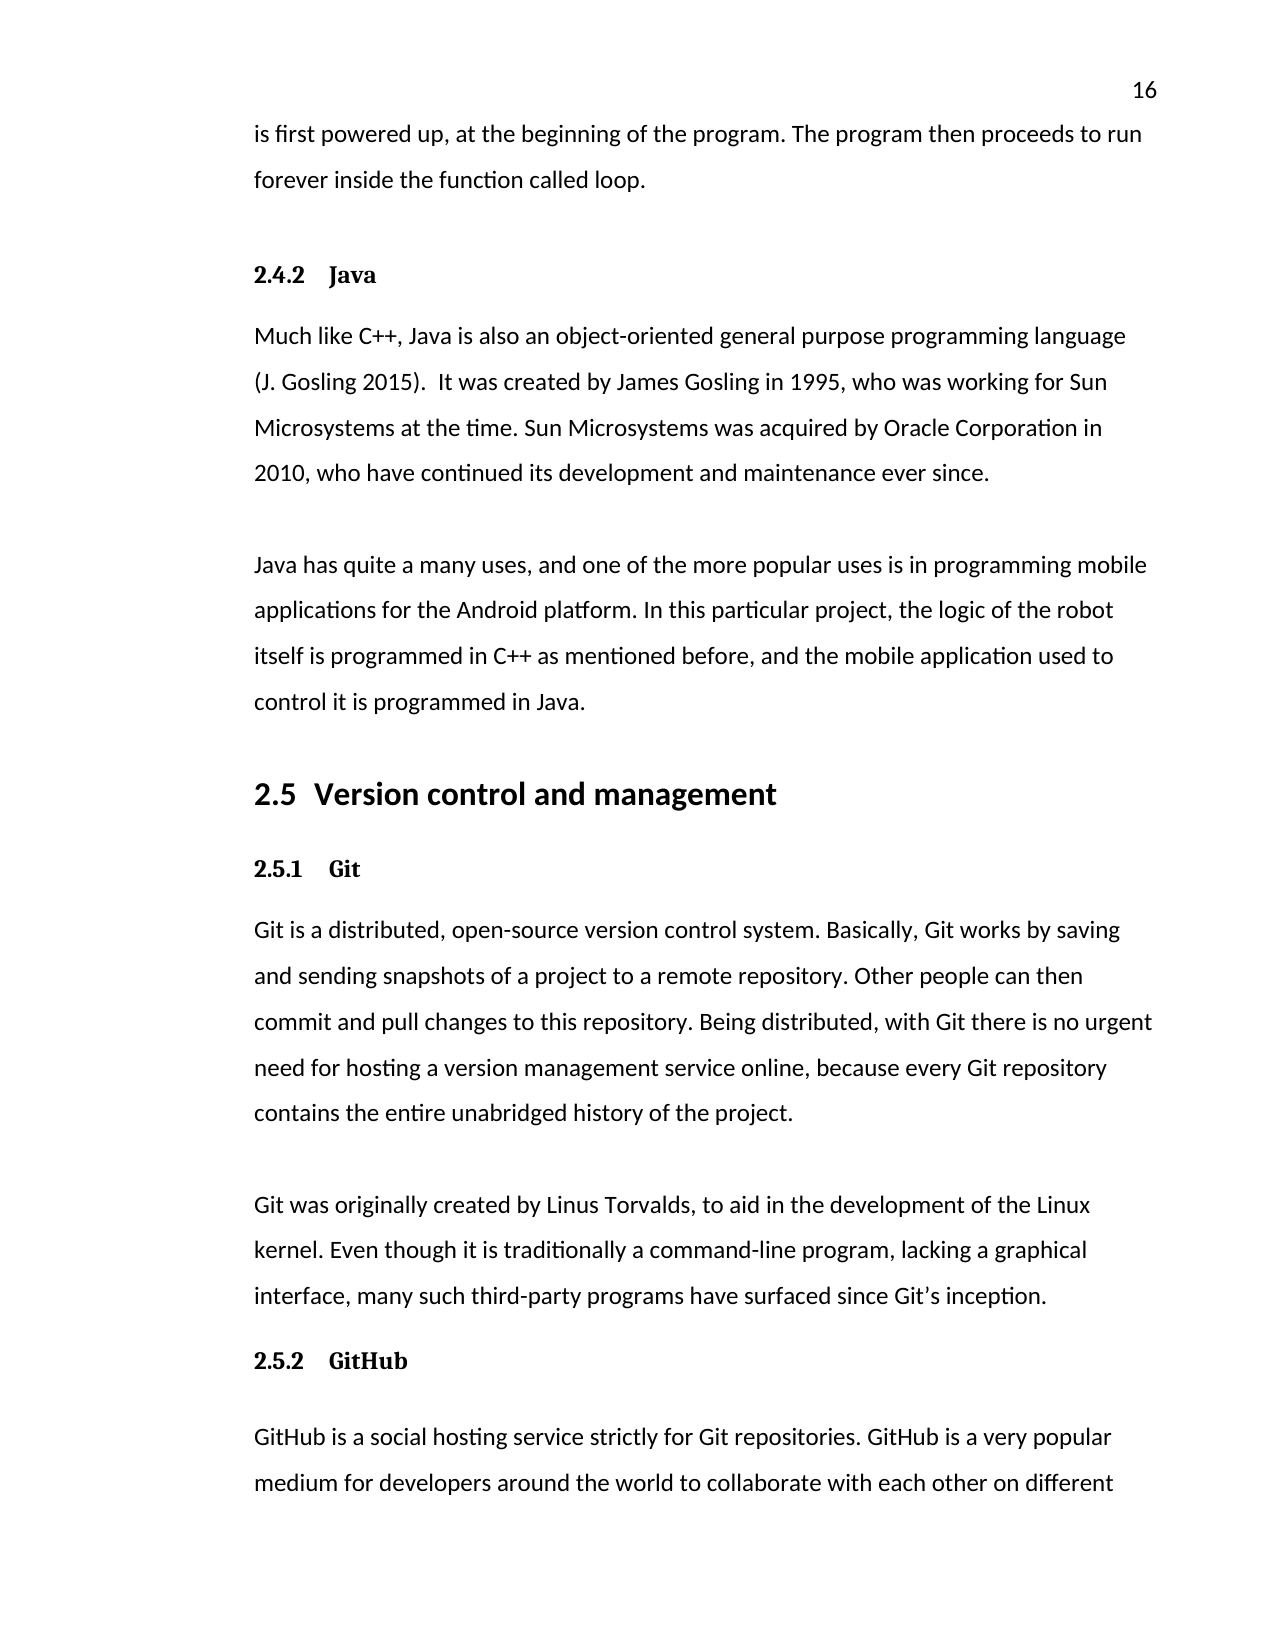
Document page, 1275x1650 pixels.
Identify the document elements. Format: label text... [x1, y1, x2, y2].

text Java has quite a many uses, and one of the more popular uses is in programming mobile applications for the Android platform. In this particular project, the logic of the robot itself is programmed in C++ as mentioned before, and the mobile application used to control it is programmed in Java. [254, 549, 1157, 717]
subtitle Java [254, 261, 1157, 290]
subtitle Git [254, 855, 1157, 884]
subtitle GitHub [254, 1347, 1157, 1376]
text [254, 1421, 1157, 1498]
text Much like C++, Java is also an object-oriented general purpose programming language (J. Gosling 2015). It was created by James Gosling in 1995, who was working for Sun Microsystems at the time. Sun Microsystems was acquired by Oracle Corporation in 2010, who have continued its development and maintenance ever since. [254, 320, 1157, 488]
text Git is a distributed, open-source version control system. Basically, Git works by saving and sending snapshots of a project to a remote repository. Other people can then commit and pull changes to this repository. Being distributed, with Git there is no urgent need for hosting a version management service online, because every Git repository contains the entire unabridged history of the project. [254, 914, 1157, 1128]
text Git was originally created by Linus Torvalds, to aid in the development of the Linux kernel. Even though it is traditionally a command-line program, lacking a graphical interface, many such third-party programs have surfaced since Git’s inception. [254, 1189, 1157, 1311]
subtitle Version control and management [254, 773, 1157, 814]
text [254, 118, 1157, 194]
